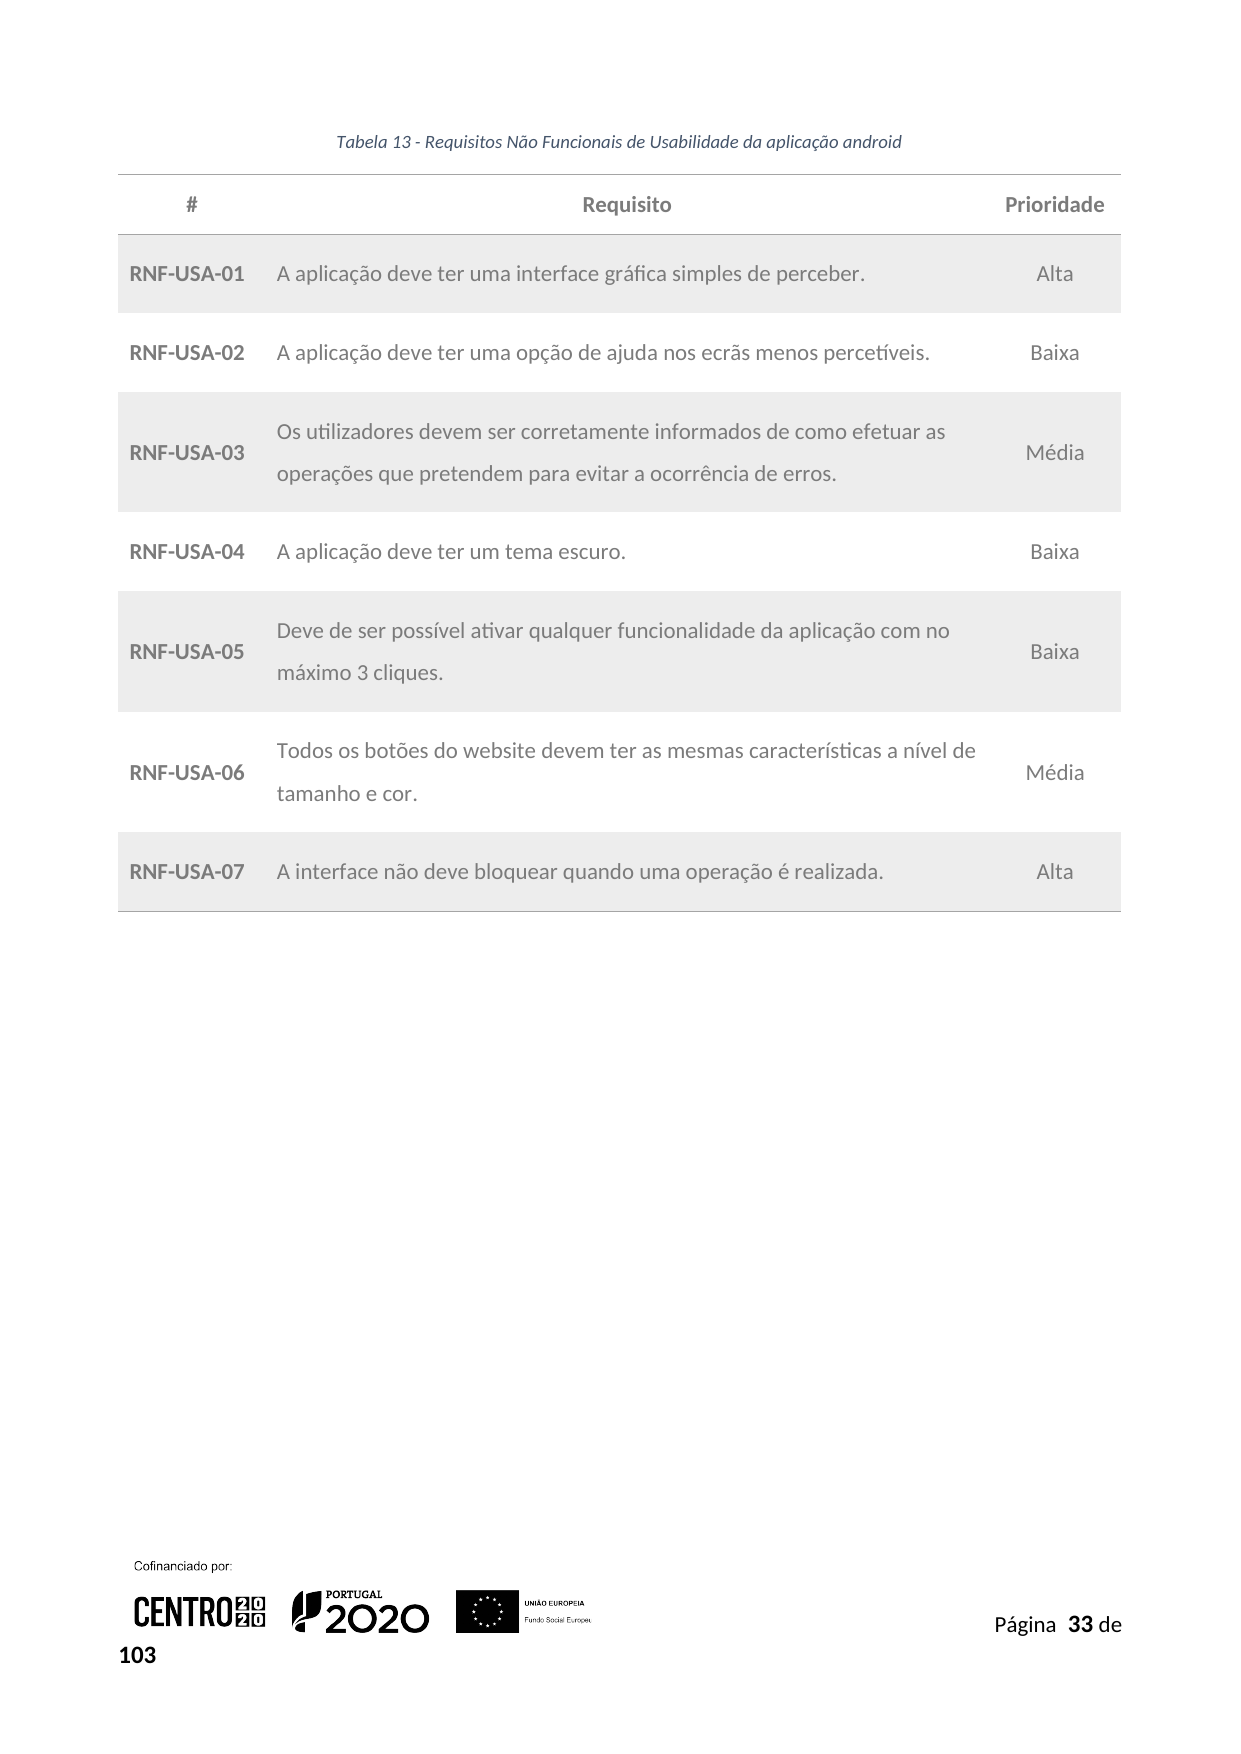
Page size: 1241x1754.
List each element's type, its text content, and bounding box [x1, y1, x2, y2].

table_cell RNF-USA-01 [118, 235, 265, 313]
table_cell Baixa [989, 313, 1121, 392]
table_header # [118, 175, 265, 233]
table_cell RNF-USA-06 [118, 712, 265, 832]
picture [134, 1561, 592, 1633]
table_cell Alta [989, 235, 1121, 313]
table_cell A aplicação deve ter um tema escuro. [265, 513, 989, 591]
table_cell RNF-USA-02 [118, 313, 265, 392]
table_cell RNF-USA-04 [118, 513, 265, 591]
table_cell A aplicação deve ter uma opção de ajuda nos ecrãs menos percetíveis. [265, 313, 989, 392]
table_cell Baixa [989, 513, 1121, 591]
table_cell Baixa [989, 591, 1121, 712]
table_cell Deve de ser possível ativar qualquer funcionalidade da aplicação com no máximo 3 cliques. [265, 591, 989, 712]
table_cell Todos os botões do website devem ter as mesmas características a nível de tamanho e cor. [265, 712, 989, 832]
table_cell Alta [989, 832, 1121, 911]
table_header Prioridade [989, 175, 1121, 233]
table_cell RNF-USA-03 [118, 392, 265, 512]
table_cell A interface não deve bloquear quando uma operação é realizada. [265, 832, 989, 911]
table_cell Média [989, 712, 1121, 832]
text Tabela 13 - Requisitos Não Funcionais de Usabilidade da aplicação android [118, 131, 1122, 153]
table_cell Os utilizadores devem ser corretamente informados de como efetuar as operações que pretendem para evitar a ocorrência de erros. [265, 392, 989, 512]
table_cell Média [989, 392, 1121, 512]
table_cell RNF-USA-07 [118, 832, 265, 911]
table_cell A aplicação deve ter uma interface gráfica simples de perceber. [265, 235, 989, 313]
table_header Requisito [265, 175, 989, 233]
table_cell RNF-USA-05 [118, 591, 265, 712]
